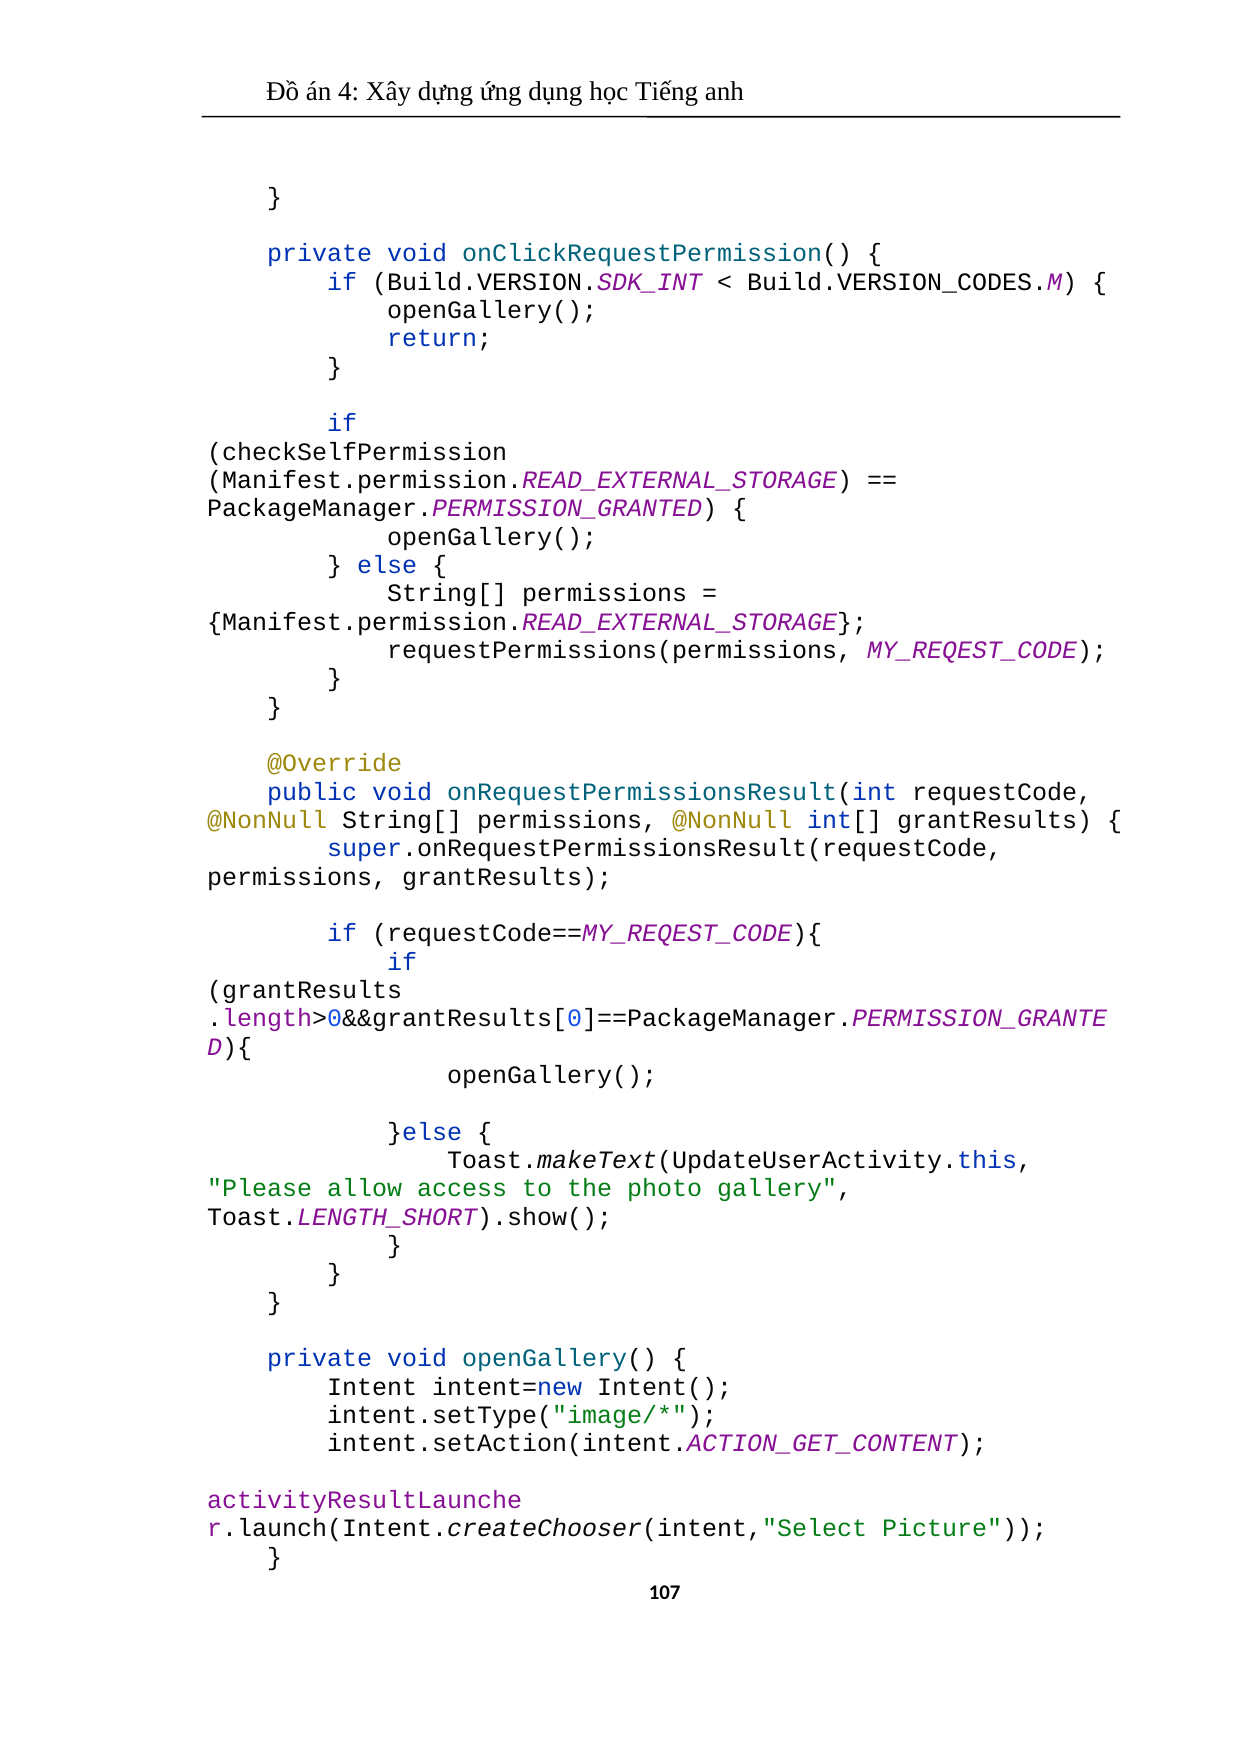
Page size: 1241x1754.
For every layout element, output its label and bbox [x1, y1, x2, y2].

text [207, 184, 1122, 1573]
